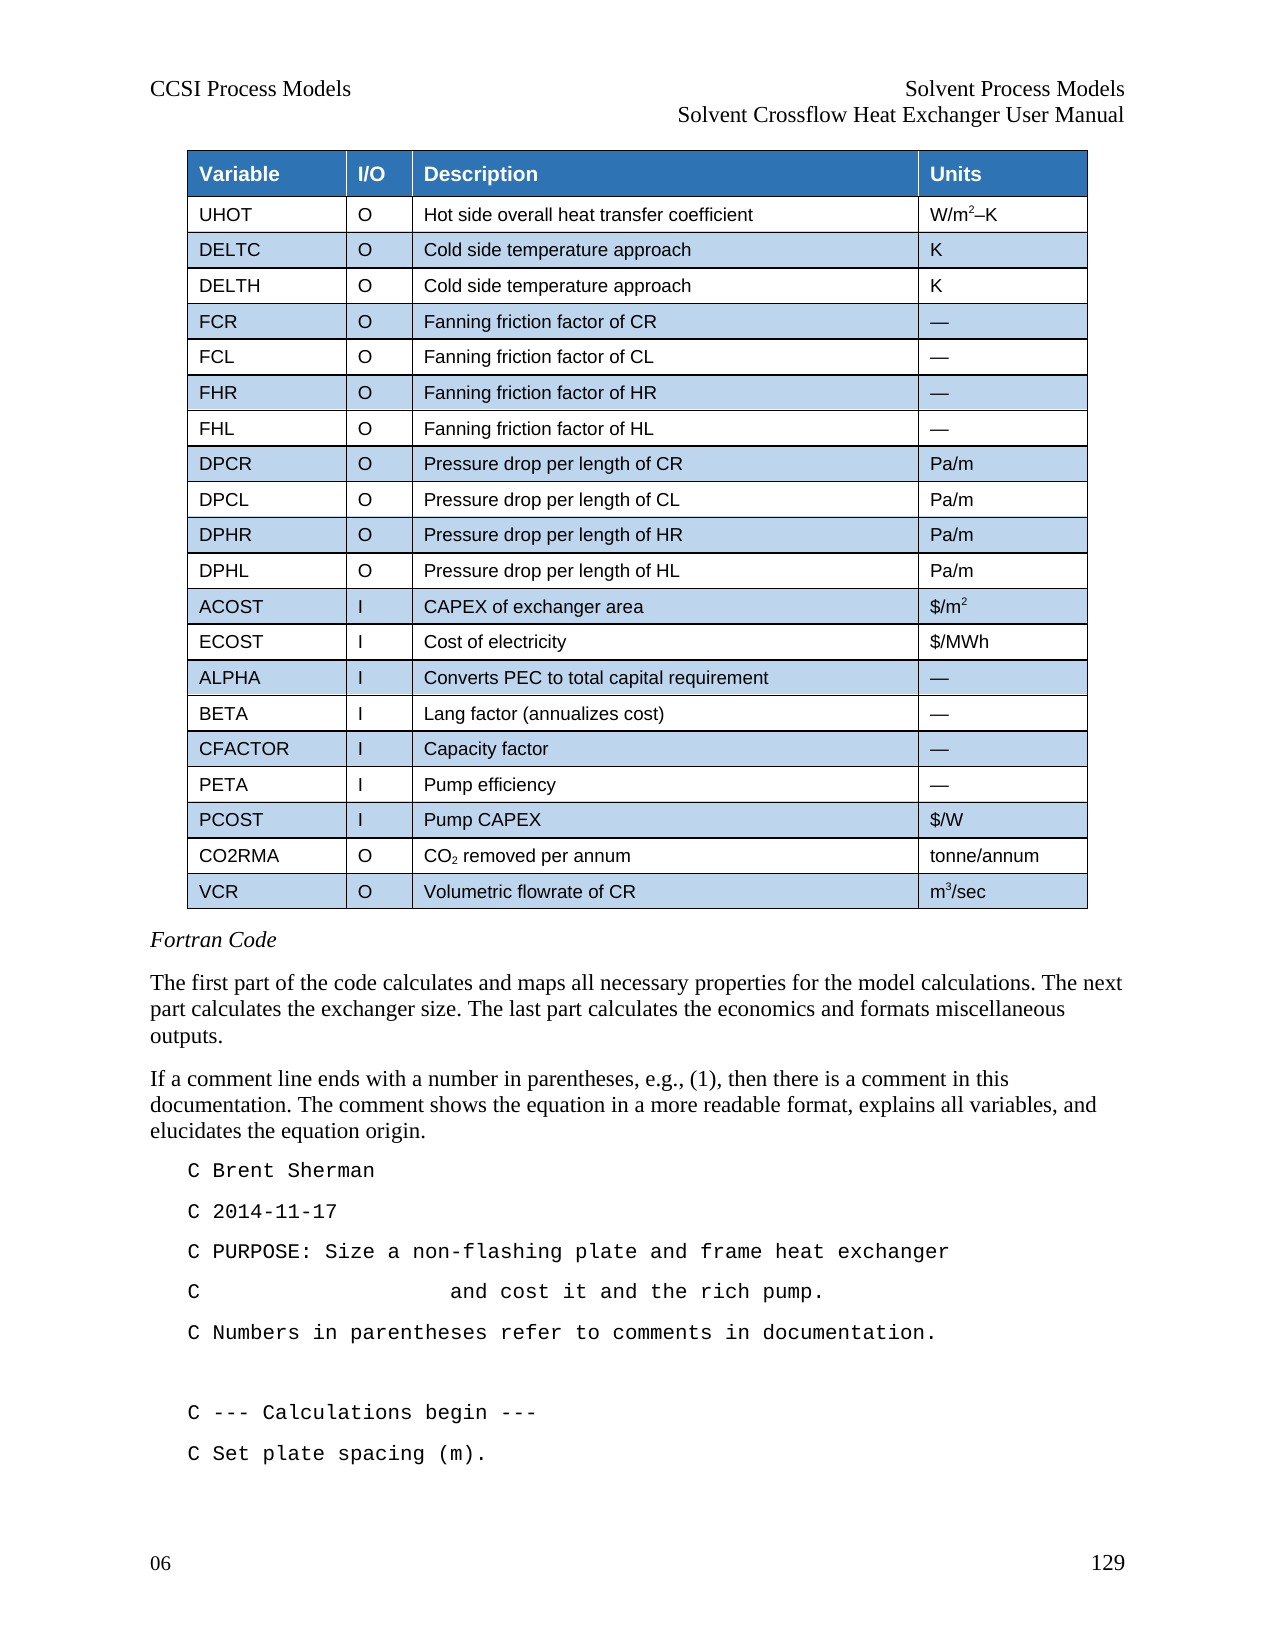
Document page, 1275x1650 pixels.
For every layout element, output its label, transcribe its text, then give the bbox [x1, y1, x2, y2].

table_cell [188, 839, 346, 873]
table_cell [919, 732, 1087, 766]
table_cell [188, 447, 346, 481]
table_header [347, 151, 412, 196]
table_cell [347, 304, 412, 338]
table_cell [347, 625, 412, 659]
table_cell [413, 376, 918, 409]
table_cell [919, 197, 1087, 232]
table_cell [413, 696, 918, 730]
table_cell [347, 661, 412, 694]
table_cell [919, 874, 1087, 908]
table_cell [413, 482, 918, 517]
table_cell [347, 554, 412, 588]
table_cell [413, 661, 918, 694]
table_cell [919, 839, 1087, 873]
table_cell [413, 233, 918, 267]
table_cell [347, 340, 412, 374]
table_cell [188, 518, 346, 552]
text Fortran Code [150, 926, 1125, 952]
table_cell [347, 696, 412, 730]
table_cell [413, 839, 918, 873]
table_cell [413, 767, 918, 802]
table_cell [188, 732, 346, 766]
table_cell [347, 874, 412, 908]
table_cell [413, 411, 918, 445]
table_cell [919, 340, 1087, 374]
text C PURPOSE: Size a non-flashing plate and frame heat exchanger [187, 1241, 1125, 1265]
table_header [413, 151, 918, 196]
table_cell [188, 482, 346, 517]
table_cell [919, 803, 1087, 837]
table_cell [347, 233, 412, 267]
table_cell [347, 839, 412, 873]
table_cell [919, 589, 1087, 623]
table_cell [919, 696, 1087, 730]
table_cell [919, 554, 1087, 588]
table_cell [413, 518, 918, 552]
text If a comment line ends with a number in parentheses, e.g., (1), then there is a comment in this documentation. The comment shows the equation in a more readable format, explains all variables, and elucidates the equation origin. [150, 1065, 1125, 1144]
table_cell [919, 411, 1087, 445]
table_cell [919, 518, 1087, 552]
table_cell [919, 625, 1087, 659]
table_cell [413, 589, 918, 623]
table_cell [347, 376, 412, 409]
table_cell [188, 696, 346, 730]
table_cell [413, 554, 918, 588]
text The first part of the code calculates and maps all necessary properties for the model calculations. The next part calculates the exchanger size. The last part calculates the economics and formats miscellaneous outputs. [150, 969, 1125, 1048]
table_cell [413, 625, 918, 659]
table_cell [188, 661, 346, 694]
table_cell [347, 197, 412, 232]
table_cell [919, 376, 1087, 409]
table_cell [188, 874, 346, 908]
text C 2014-11-17 [187, 1201, 1125, 1224]
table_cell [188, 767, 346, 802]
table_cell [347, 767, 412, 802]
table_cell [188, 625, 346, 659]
text C --- Calculations begin --- [187, 1402, 1125, 1426]
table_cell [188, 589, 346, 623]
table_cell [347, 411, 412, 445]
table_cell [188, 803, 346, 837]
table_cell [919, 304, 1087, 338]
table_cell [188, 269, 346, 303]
text C Numbers in parentheses refer to comments in documentation. [187, 1322, 1125, 1345]
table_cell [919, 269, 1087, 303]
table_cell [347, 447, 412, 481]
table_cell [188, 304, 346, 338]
text C Set plate spacing (m). [187, 1443, 1125, 1466]
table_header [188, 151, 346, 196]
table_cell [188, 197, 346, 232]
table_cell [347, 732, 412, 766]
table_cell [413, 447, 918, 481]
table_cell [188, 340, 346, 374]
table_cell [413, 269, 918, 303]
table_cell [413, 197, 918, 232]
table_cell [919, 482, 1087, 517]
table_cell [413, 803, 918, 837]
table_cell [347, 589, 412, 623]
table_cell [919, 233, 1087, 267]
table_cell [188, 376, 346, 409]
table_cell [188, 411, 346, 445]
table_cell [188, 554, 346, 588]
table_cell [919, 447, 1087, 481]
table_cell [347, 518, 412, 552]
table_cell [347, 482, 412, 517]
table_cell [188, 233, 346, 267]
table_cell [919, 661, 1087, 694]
text C and cost it and the rich pump. [187, 1281, 1125, 1305]
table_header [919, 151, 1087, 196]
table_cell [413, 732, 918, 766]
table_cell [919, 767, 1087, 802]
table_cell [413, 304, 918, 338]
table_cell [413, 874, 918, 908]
text C Brent Sherman [187, 1161, 1125, 1184]
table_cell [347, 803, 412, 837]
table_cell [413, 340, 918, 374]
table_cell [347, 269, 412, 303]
